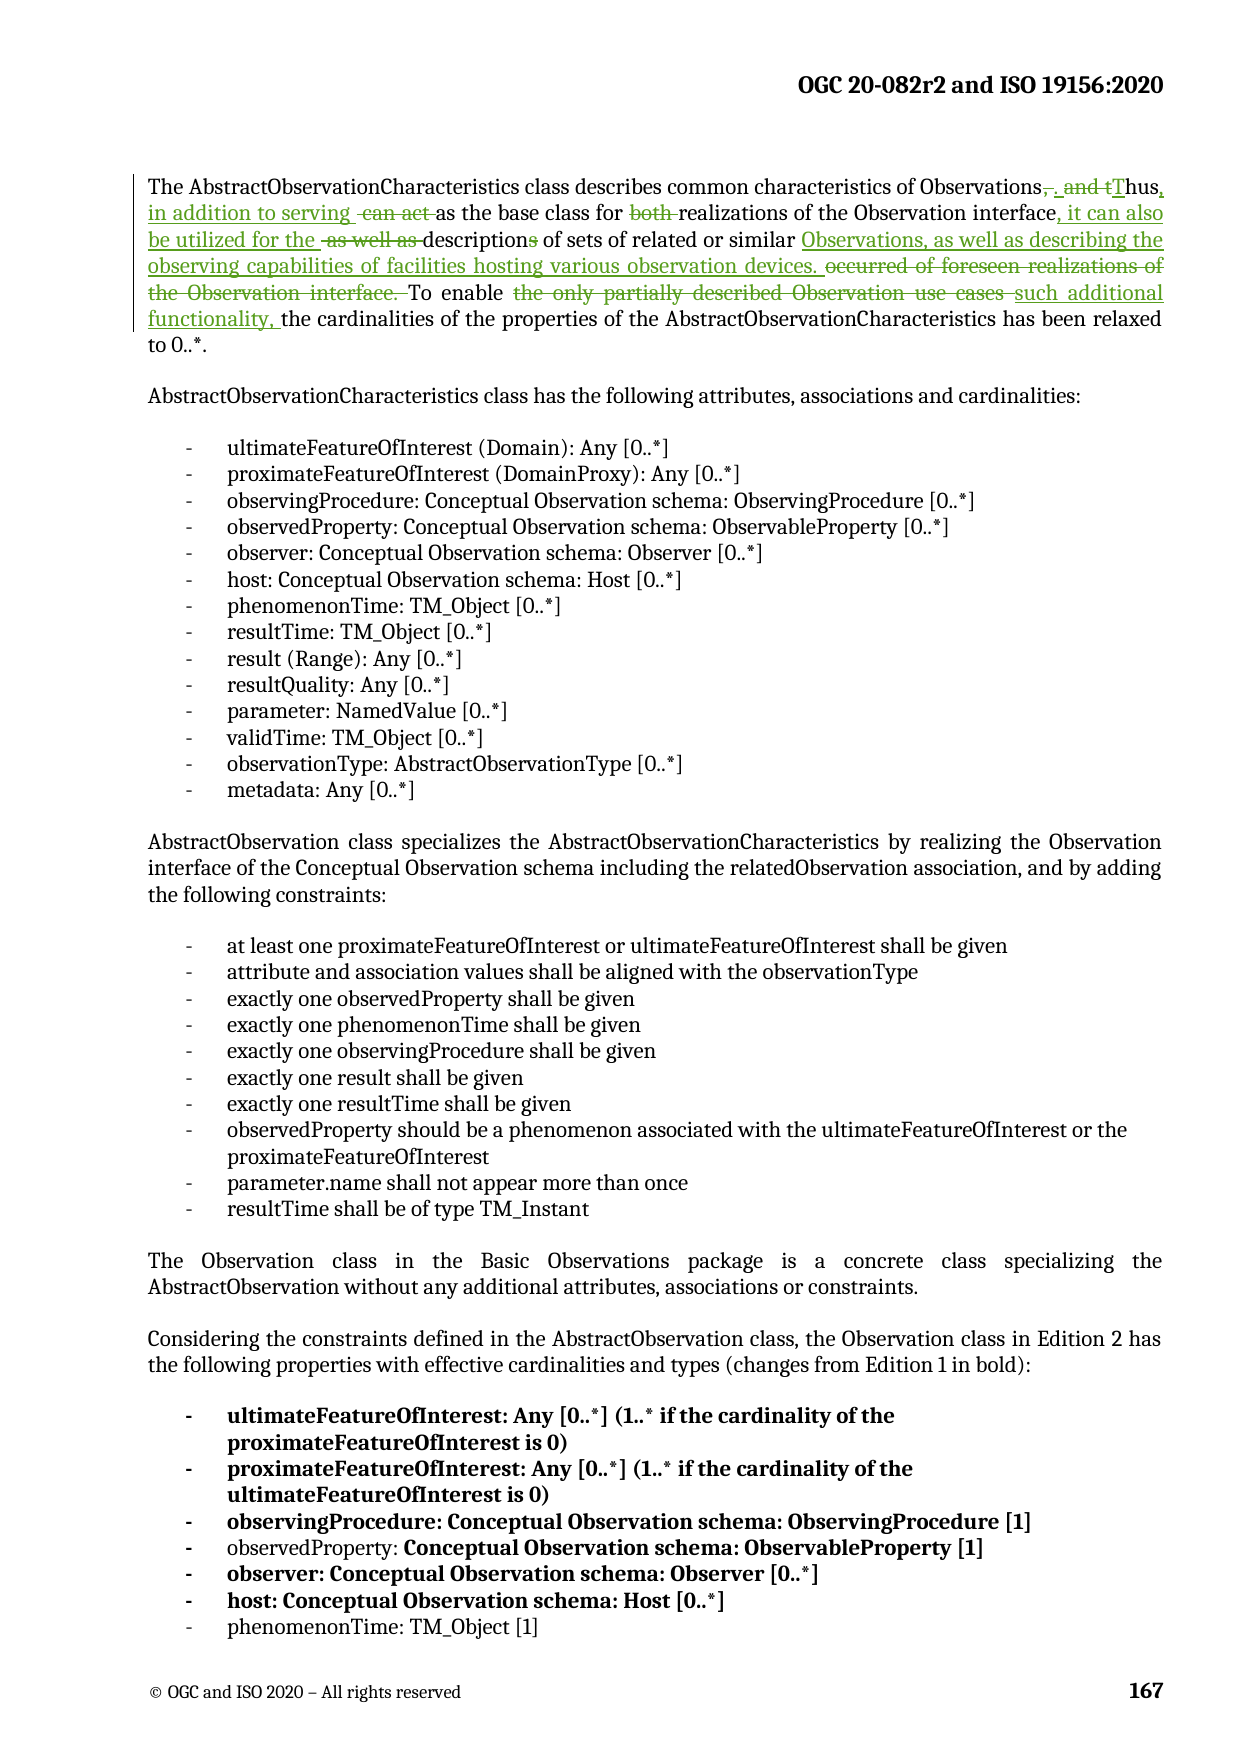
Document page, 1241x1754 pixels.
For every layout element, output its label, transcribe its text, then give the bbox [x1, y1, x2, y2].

list proximateFeatureOfInterest: Any [0..*] (1..* if the cardinality of the ultimateFeatureOfInterest is 0) [185, 1456, 1163, 1508]
list phenomenonTime: TM_Object [0..*] [185, 593, 1163, 619]
list resultQuality: Any [0..*] [185, 672, 1163, 698]
text The Observation class in the Basic Observations package is a concrete class specializing the AbstractObservation without any additional attributes, associations or constraints. [148, 1248, 1163, 1300]
list validTime: TM_Object [0..*] [185, 724, 1163, 751]
text Considering the constraints defined in the AbstractObservation class, the Observation class in Edition 2 has the following properties with effective cardinalities and types (changes from Edition 1 in bold): [148, 1325, 1163, 1378]
list ultimateFeatureOfInterest (Domain): Any [0..*] [185, 435, 1163, 461]
list exactly one result shall be given [185, 1064, 1163, 1091]
list observedProperty: Conceptual Observation schema: ObservableProperty [1] [185, 1535, 1163, 1561]
list at least one proximateFeatureOfInterest or ultimateFeatureOfInterest shall be given [185, 933, 1163, 959]
list parameter: NamedValue [0..*] [185, 698, 1163, 724]
list exactly one observedProperty shall be given [185, 985, 1163, 1012]
list proximateFeatureOfInterest (DomainProxy): Any [0..*] [185, 461, 1163, 487]
list observer: Conceptual Observation schema: Observer [0..*] [185, 1561, 1163, 1587]
list observer: Conceptual Observation schema: Observer [0..*] [185, 540, 1163, 566]
list ultimateFeatureOfInterest: Any [0..*] (1..* if the cardinality of the proximateFeatureOfInterest is 0) [185, 1403, 1163, 1456]
list resultTime shall be of type TM_Instant [185, 1196, 1163, 1223]
list resultTime: TM_Object [0..*] [185, 619, 1163, 646]
list exactly one observingProcedure shall be given [185, 1038, 1163, 1064]
list parameter.name shall not appear more than once [185, 1170, 1163, 1196]
list result (Range): Any [0..*] [185, 646, 1163, 672]
list attribute and association values shall be aligned with the observationType [185, 959, 1163, 985]
list host: Conceptual Observation schema: Host [0..*] [185, 1587, 1163, 1614]
list phenomenonTime: TM_Object [1] [185, 1614, 1163, 1640]
text The AbstractObservationCharacteristics class describes common characteristics of Observationshusas the base class for realizations of the Observation interfacedescription of sets of related or similar To enable the cardinalities of the properties of the AbstractObservationCharacteristics has been relaxed to 0..*. [148, 174, 1163, 358]
list observedProperty: Conceptual Observation schema: ObservableProperty [0..*] [185, 514, 1163, 540]
list exactly one phenomenonTime shall be given [185, 1012, 1163, 1038]
text AbstractObservation class specializes the AbstractObservationCharacteristics by realizing the Observation interface of the Conceptual Observation schema including the relatedObservation association, and by adding the following constraints: [148, 829, 1163, 908]
list observedProperty should be a phenomenon associated with the ultimateFeatureOfInterest or the proximateFeatureOfInterest [185, 1117, 1163, 1170]
list exactly one resultTime shall be given [185, 1091, 1163, 1117]
list observationType: AbstractObservationType [0..*] [185, 751, 1163, 777]
list observingProcedure: Conceptual Observation schema: ObservingProcedure [0..*] [185, 487, 1163, 514]
list host: Conceptual Observation schema: Host [0..*] [185, 566, 1163, 593]
text AbstractObservationCharacteristics class has the following attributes, associations and cardinalities: [148, 383, 1163, 410]
list metadata: Any [0..*] [185, 777, 1163, 804]
list observingProcedure: Conceptual Observation schema: ObservingProcedure [1] [185, 1508, 1163, 1535]
